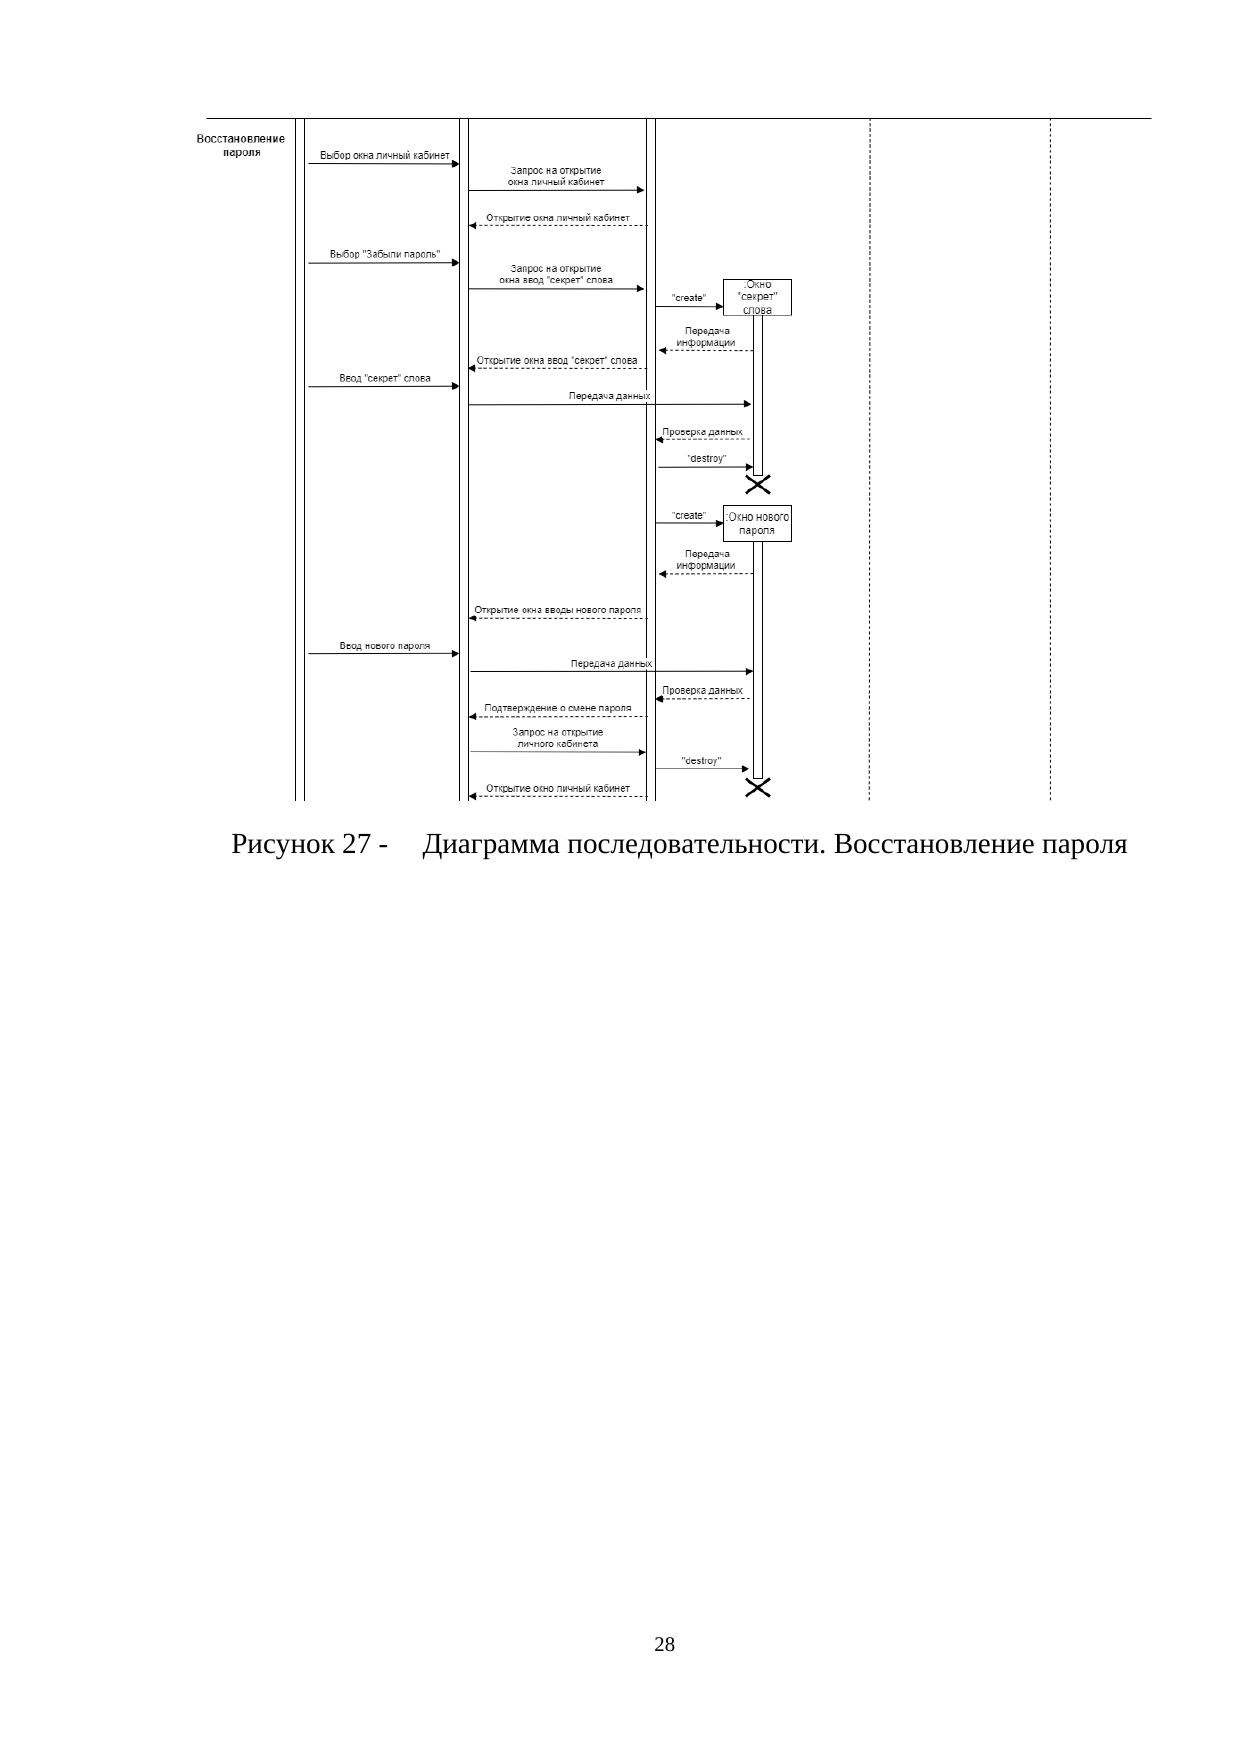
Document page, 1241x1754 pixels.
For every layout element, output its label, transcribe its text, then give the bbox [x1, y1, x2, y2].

text Диаграмма последовательности. Восстановление пароля [289, 826, 1152, 859]
picture [177, 118, 1152, 801]
